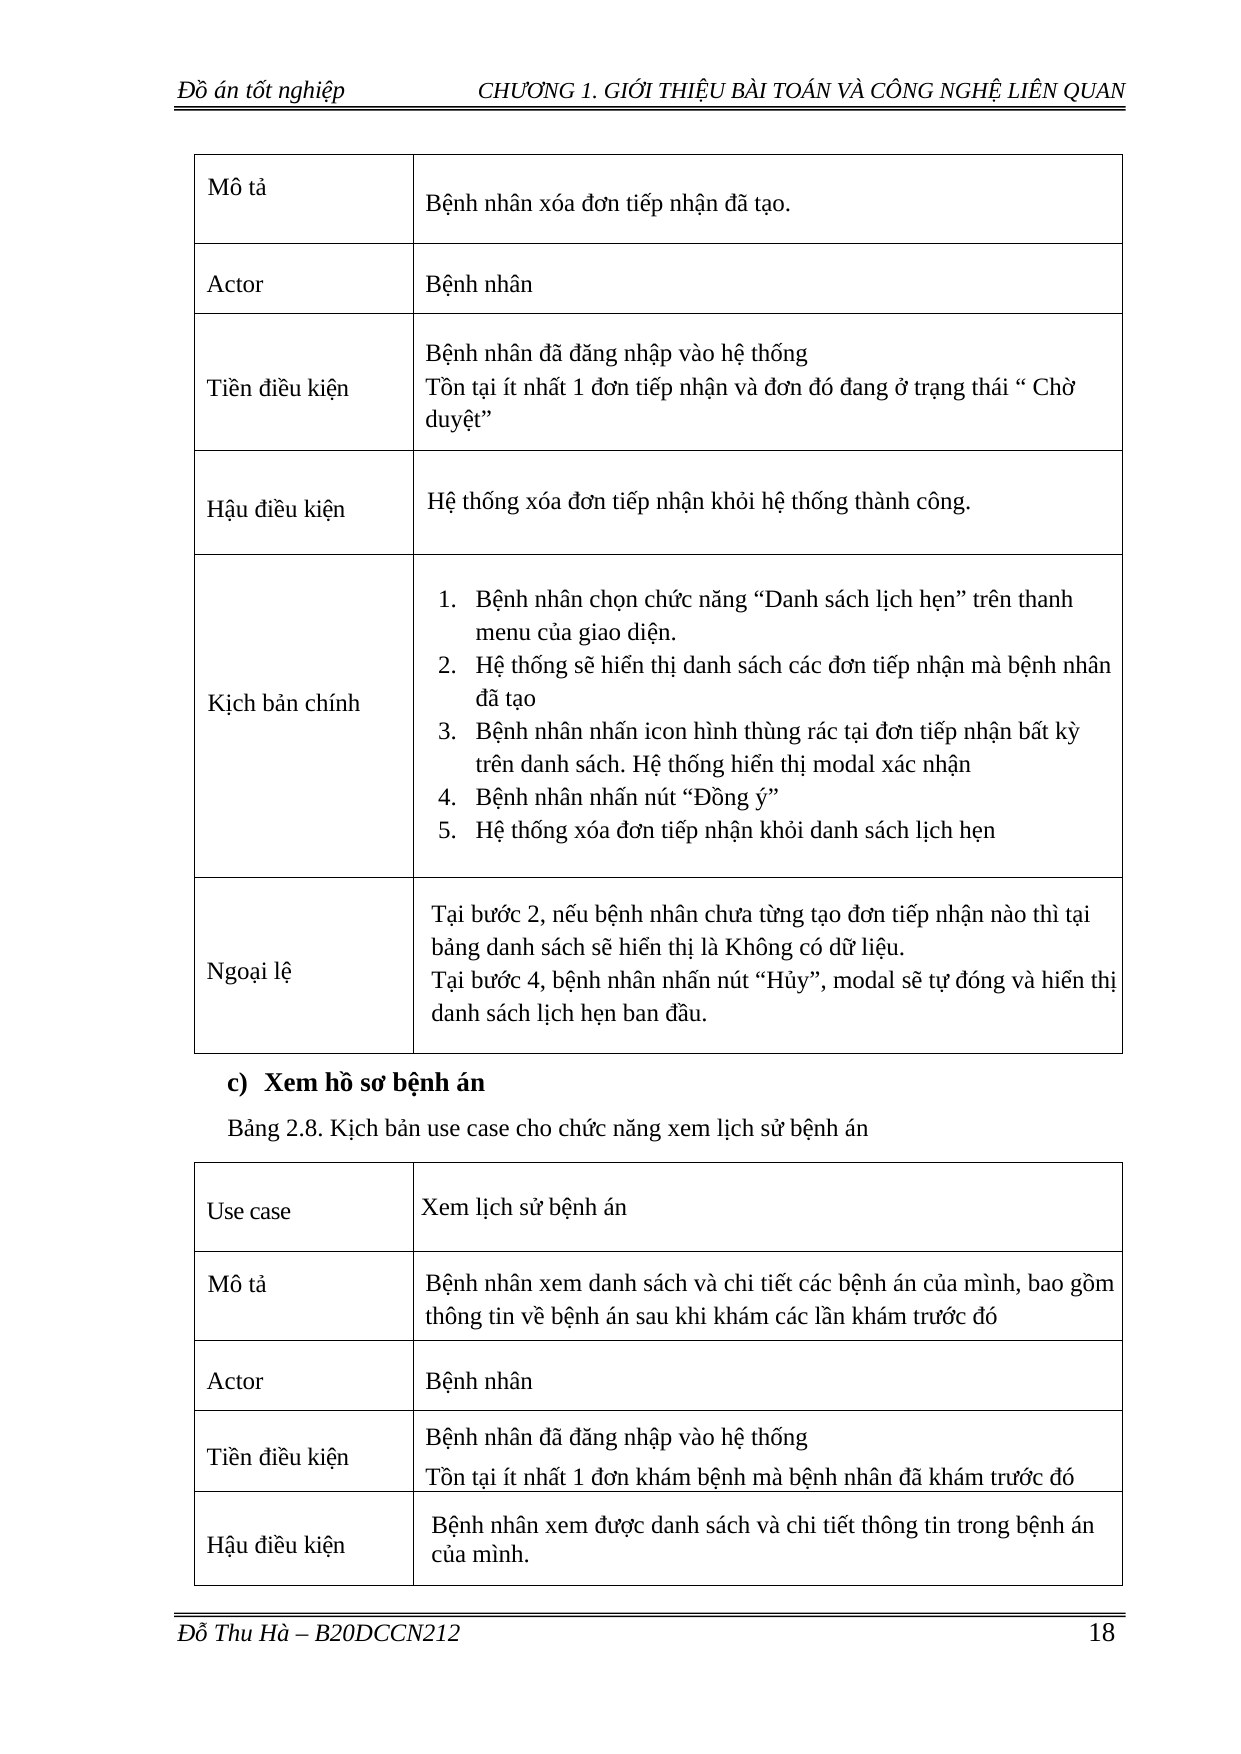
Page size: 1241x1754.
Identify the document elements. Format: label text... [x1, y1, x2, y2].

table_cell Actor [195, 1341, 413, 1410]
table_cell Bệnh nhân xóa đơn tiếp nhận đã tạo. [414, 155, 1122, 243]
table_cell Bệnh nhân xem danh sách và chi tiết các bệnh án của mình, bao gồm thông tin về bệnh án sau khi khám các lần khám trước đó [414, 1252, 1122, 1340]
table_header Use case [195, 1163, 413, 1251]
table_cell Kịch bản chính [195, 555, 413, 877]
table_cell Mô tả [195, 1252, 413, 1340]
table_cell Tại bước 2, nếu bệnh nhân chưa từng tạo đơn tiếp nhận nào thì tại bảng danh sách sẽ hiển thị là Không có dữ liệu. Tại bước 4, bệnh nhân nhấn nút “Hủy”, modal sẽ tự đóng và hiển thị danh sách lịch hẹn ban đầu. [414, 878, 1122, 1052]
table_cell Hậu điều kiện [195, 1492, 413, 1585]
table_cell Bệnh nhân xem được danh sách và chi tiết thông tin trong bệnh án của mình. [414, 1492, 1122, 1585]
table_cell Hậu điều kiện [195, 451, 413, 554]
subtitle Xem hồ sơ bệnh án [227, 1066, 1134, 1097]
table_cell Bệnh nhân đã đăng nhập vào hệ thống Tồn tại ít nhất 1 đơn khám bệnh mà bệnh nhân đã khám trước đó [414, 1411, 1122, 1491]
table_cell Tiền điều kiện [195, 1411, 413, 1491]
table_cell Mô tả [195, 155, 413, 243]
table_cell Tiền điều kiện [195, 314, 413, 450]
table_cell Hệ thống xóa đơn tiếp nhận khỏi hệ thống thành công. [414, 451, 1122, 554]
table_cell Bệnh nhân [414, 1341, 1122, 1410]
table_cell Bệnh nhân [414, 244, 1122, 313]
text Bảng 2.8. Kịch bản use case cho chức năng xem lịch sử bệnh án [165, 1113, 1134, 1141]
table_header Xem lịch sử bệnh án [414, 1163, 1122, 1251]
table_cell Ngoại lệ [195, 878, 413, 1052]
table_cell Actor [195, 244, 413, 313]
table_cell Bệnh nhân chọn chức năng “Danh sách lịch hẹn” trên thanh menu của giao diện. Hệ thống sẽ hiển thị danh sách các đơn tiếp nhận mà bệnh nhân đã tạo Bệnh nhân nhấn icon hình thùng rác tại đơn tiếp nhận bất kỳ trên danh sách. Hệ thống hiển thị modal xác nhận Bệnh nhân nhấn nút “Đồng ý” Hệ thống xóa đơn tiếp nhận khỏi danh sách lịch hẹn [414, 555, 1122, 877]
table_cell Bệnh nhân đã đăng nhập vào hệ thống Tồn tại ít nhất 1 đơn tiếp nhận và đơn đó đang ở trạng thái “ Chờ duyệt” [414, 314, 1122, 450]
